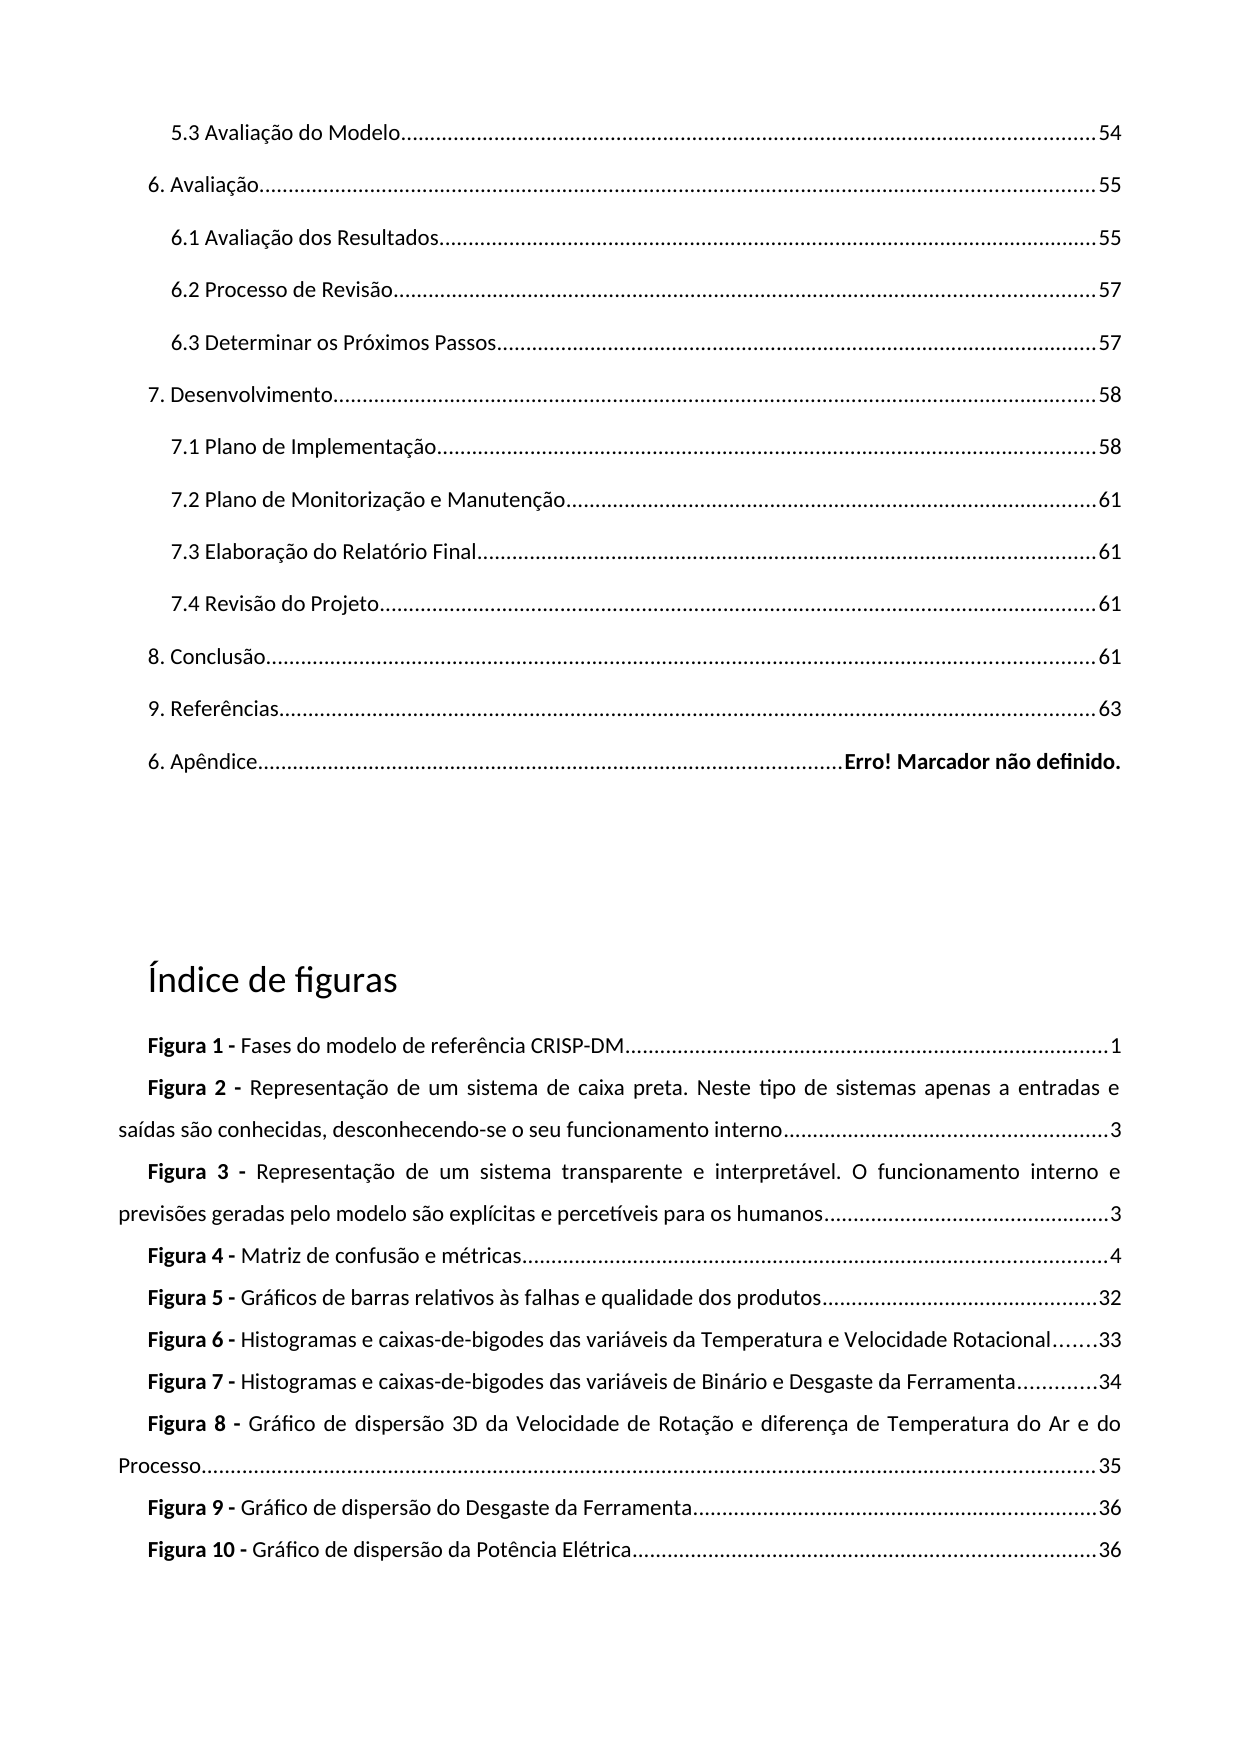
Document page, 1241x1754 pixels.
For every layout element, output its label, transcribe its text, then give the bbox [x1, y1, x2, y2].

text Figura 4 - Matriz de confusão e métricas 4 [118, 1241, 1122, 1269]
text Figura 10 - Gráfico de dispersão da Potência Elétrica 36 [118, 1535, 1122, 1563]
text Figura 2 - Representação de um sistema de caixa preta. Neste tipo de sistemas apenas a entradas e saídas são conhecidas, desconhecendo-se o seu funcionamento interno 3 [118, 1073, 1122, 1143]
text Figura 6 - Histogramas e caixas-de-bigodes das variáveis da Temperatura e Velocidade Rotacional 33 [118, 1325, 1122, 1353]
title Índice de figuras [118, 956, 1122, 1002]
text Figura 7 - Histogramas e caixas-de-bigodes das variáveis de Binário e Desgaste da Ferramenta 34 [118, 1367, 1122, 1395]
text Figura 1 - Fases do modelo de referência CRISP-DM 1 [118, 1031, 1122, 1059]
text Figura 3 - Representação de um sistema transparente e interpretável. O funcionamento interno e previsões geradas pelo modelo são explícitas e percetíveis para os humanos 3 [118, 1157, 1122, 1227]
text Figura 5 - Gráficos de barras relativos às falhas e qualidade dos produtos 32 [118, 1283, 1122, 1311]
text Figura 8 - Gráfico de dispersão 3D da Velocidade de Rotação e diferença de Temperatura do Ar e do Processo 35 [118, 1409, 1122, 1479]
text Figura 9 - Gráfico de dispersão do Desgaste da Ferramenta 36 [118, 1493, 1122, 1521]
